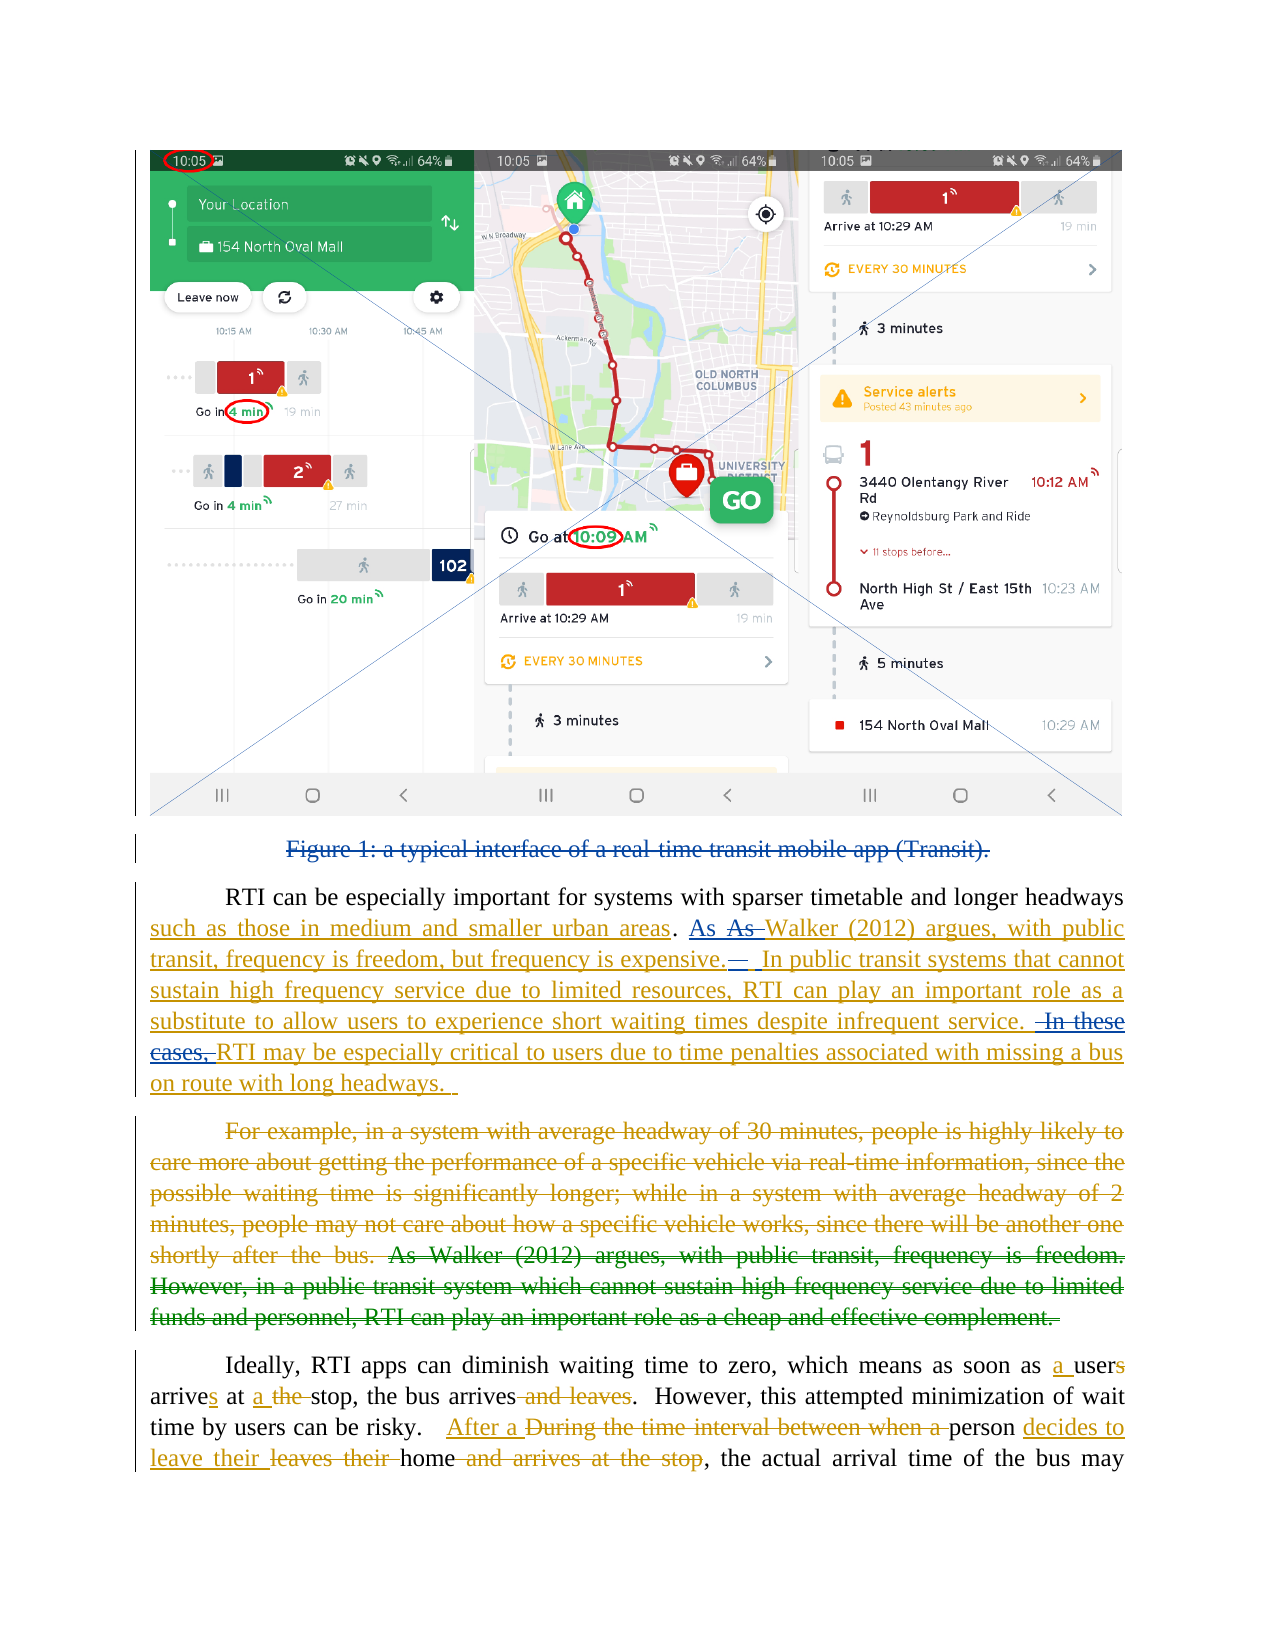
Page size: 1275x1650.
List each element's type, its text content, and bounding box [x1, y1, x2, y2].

text RTI can be especially important for systems with sparser timetable and longer headways. [150, 882, 1125, 969]
picture [151, 484, 1120, 816]
text RTI can be especially important for systems with sparser timetable and longer headways. [150, 970, 1125, 1031]
picture [152, 150, 1120, 482]
picture [150, 151, 634, 814]
text RTI can be especially important for systems with sparser timetable and longer headways. [150, 1033, 1125, 1097]
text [150, 1350, 1125, 1472]
picture [638, 151, 1122, 814]
